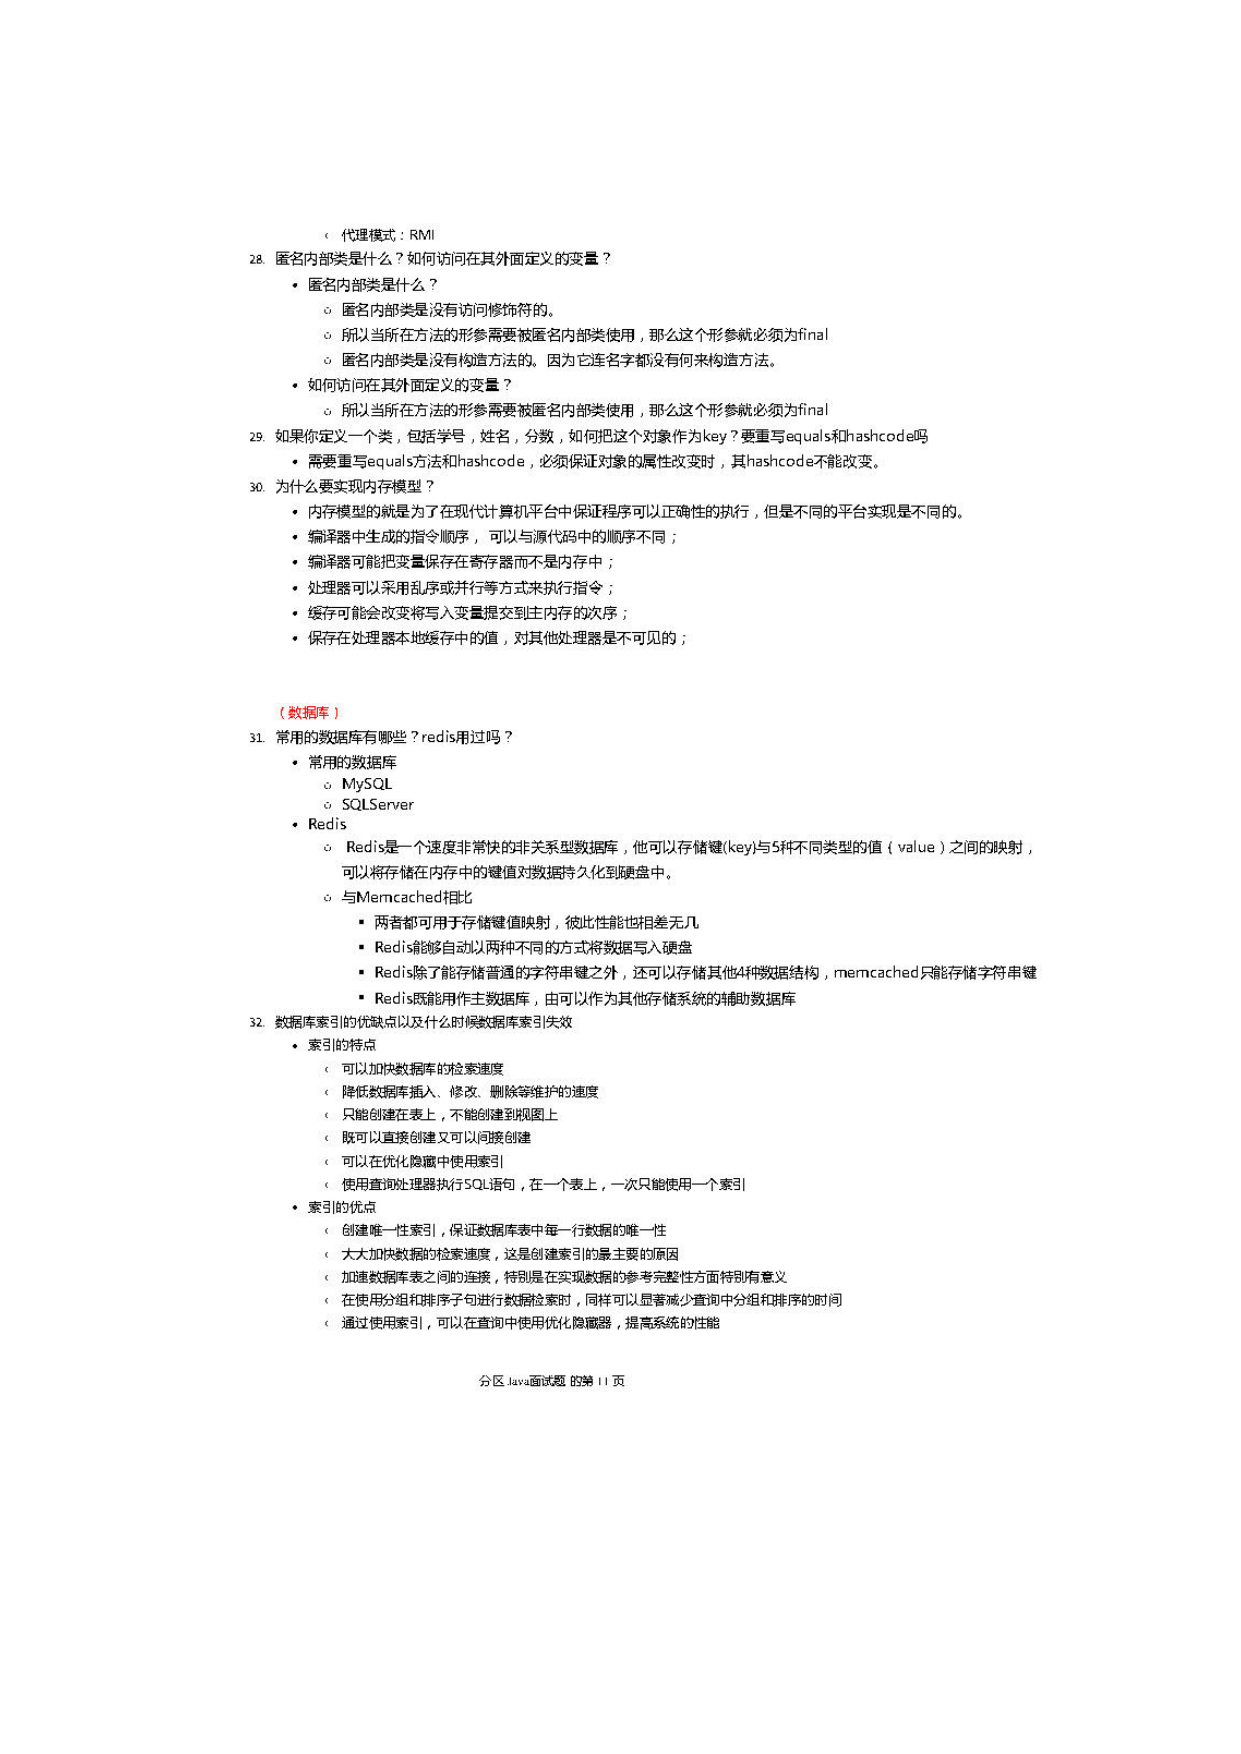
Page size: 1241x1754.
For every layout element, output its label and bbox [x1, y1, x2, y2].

picture [187, 172, 1053, 1395]
